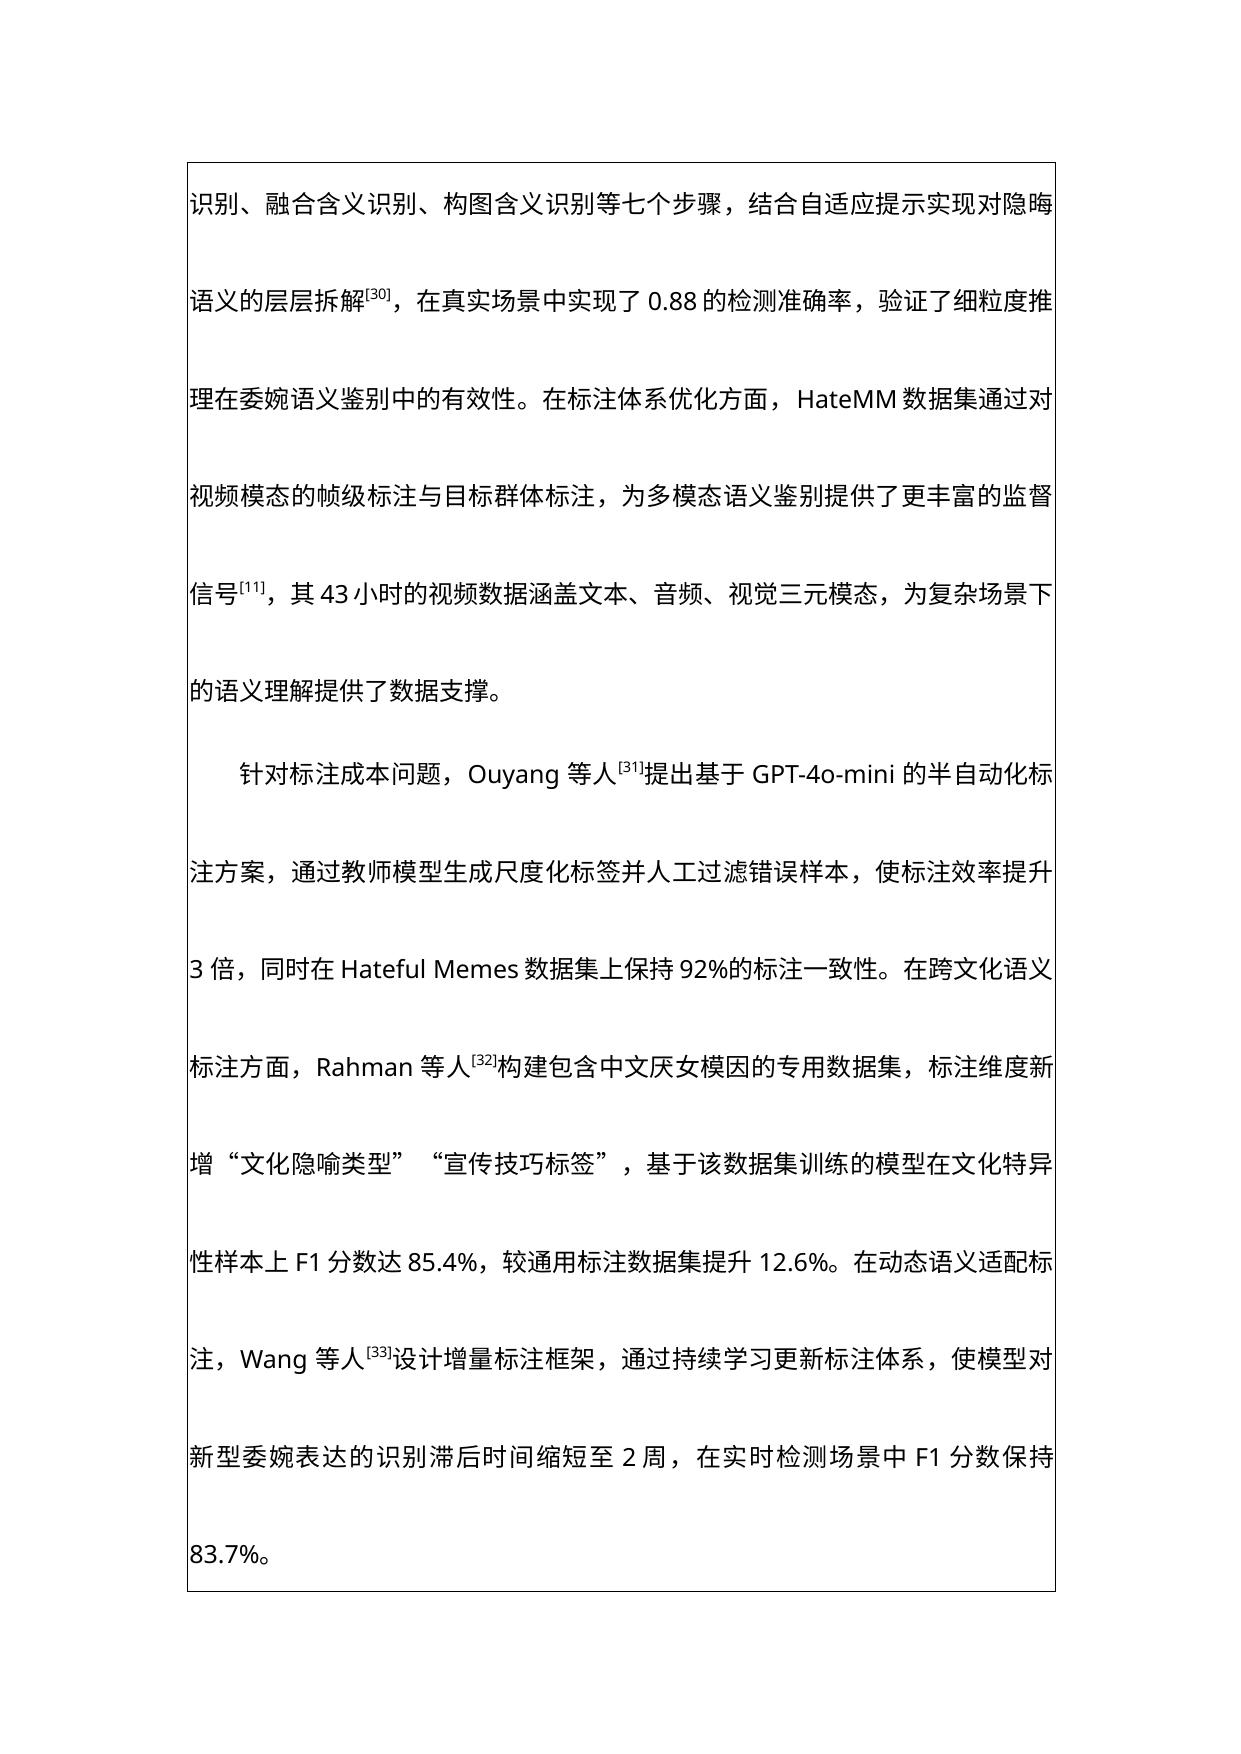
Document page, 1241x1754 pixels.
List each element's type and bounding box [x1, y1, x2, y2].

table_cell [188, 163, 1055, 1591]
